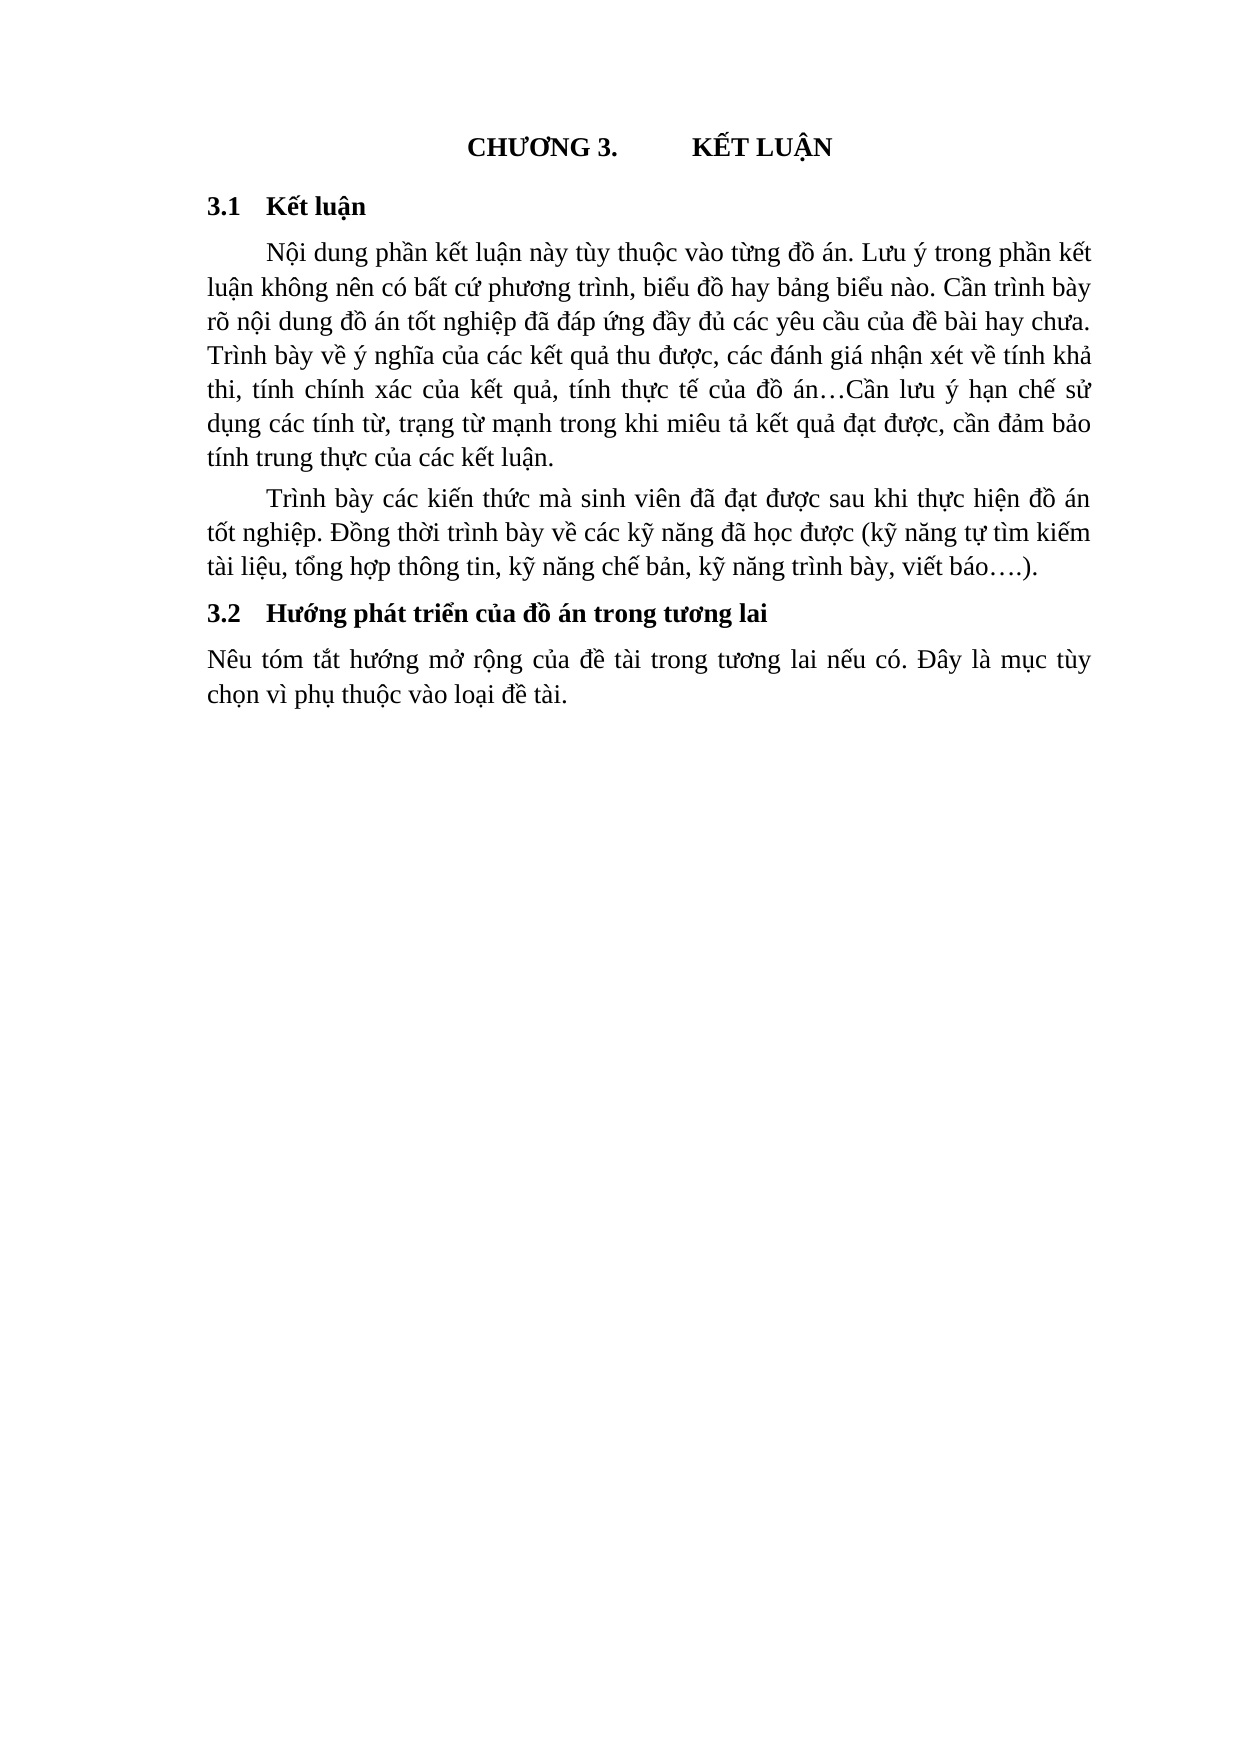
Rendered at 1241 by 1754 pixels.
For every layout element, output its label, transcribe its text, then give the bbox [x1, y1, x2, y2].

text Nội dung phần kết luận này tùy thuộc vào từng đồ án. Lưu ý trong phần kết luận không nên có bất cứ phương trình, biểu đồ hay bảng biểu nào. Cần trình bày rõ nội dung đồ án tốt nghiệp đã đáp ứng đầy đủ các yêu cầu của đề bài hay chưa. Trình bày về ý nghĩa của các kết quả thu được, các đánh giá nhận xét về tính khả thi, tính chính xác của kết quả, tính thực tế của đồ án…Cần lưu ý hạn chế sử dụng các tính từ, trạng từ mạnh trong khi miêu tả kết quả đạt được, cần đảm bảo tính trung thực của các kết luận. [207, 236, 1092, 473]
subtitle KẾT LUẬN [207, 131, 1092, 162]
subtitle Hướng phát triển của đồ án trong tương lai [207, 597, 1092, 628]
subtitle Kết luận [207, 190, 1092, 221]
text Trình bày các kiến thức mà sinh viên đã đạt được sau khi thực hiện đồ án tốt nghiệp. Đồng thời trình bày về các kỹ năng đã học được (kỹ năng tự tìm kiếm tài liệu, tổng hợp thông tin, kỹ năng chế bản, kỹ năng trình bày, viết báo….). [207, 482, 1092, 581]
text Nêu tóm tắt hướng mở rộng của đề tài trong tương lai nếu có. Đây là mục tùy chọn vì phụ thuộc vào loại đề tài. [207, 643, 1092, 709]
